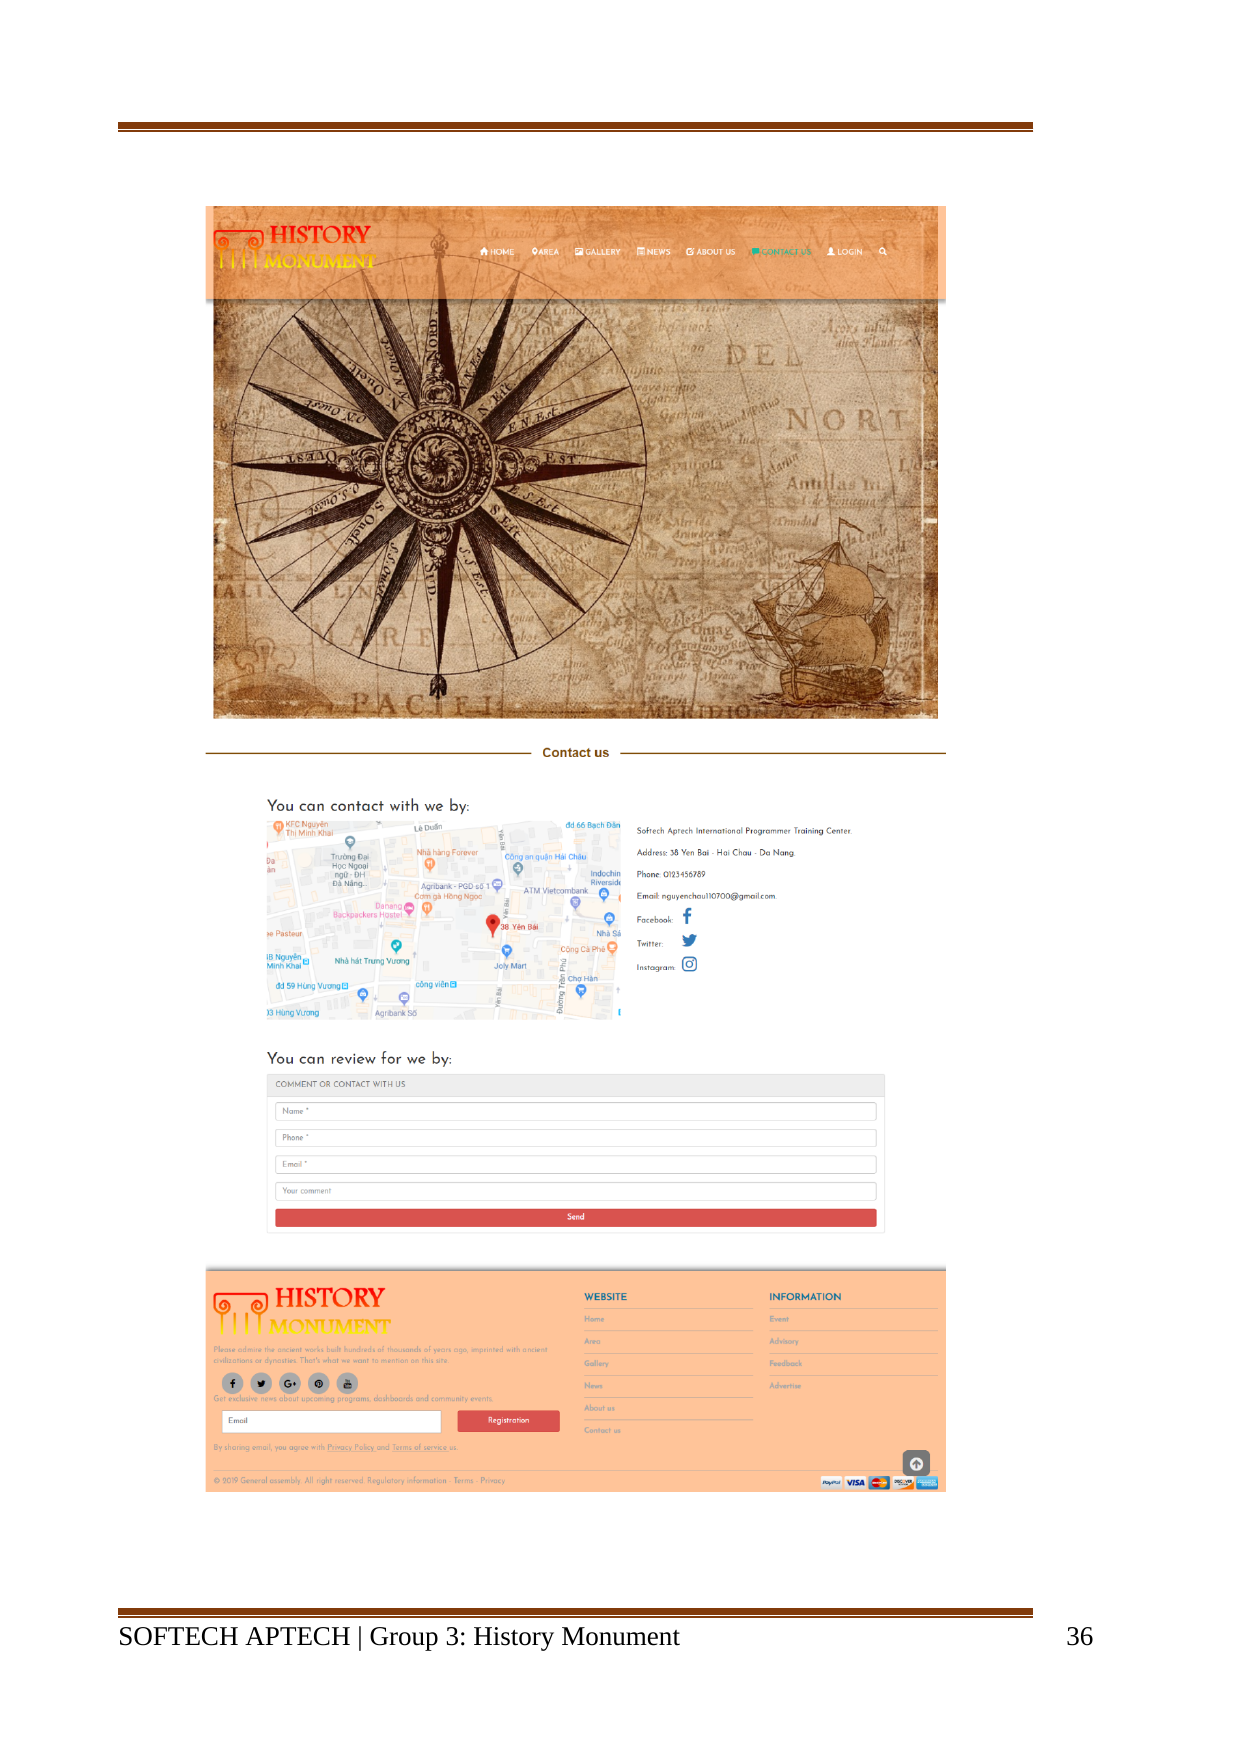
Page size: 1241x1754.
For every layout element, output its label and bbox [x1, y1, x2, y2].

picture [205, 206, 946, 1492]
